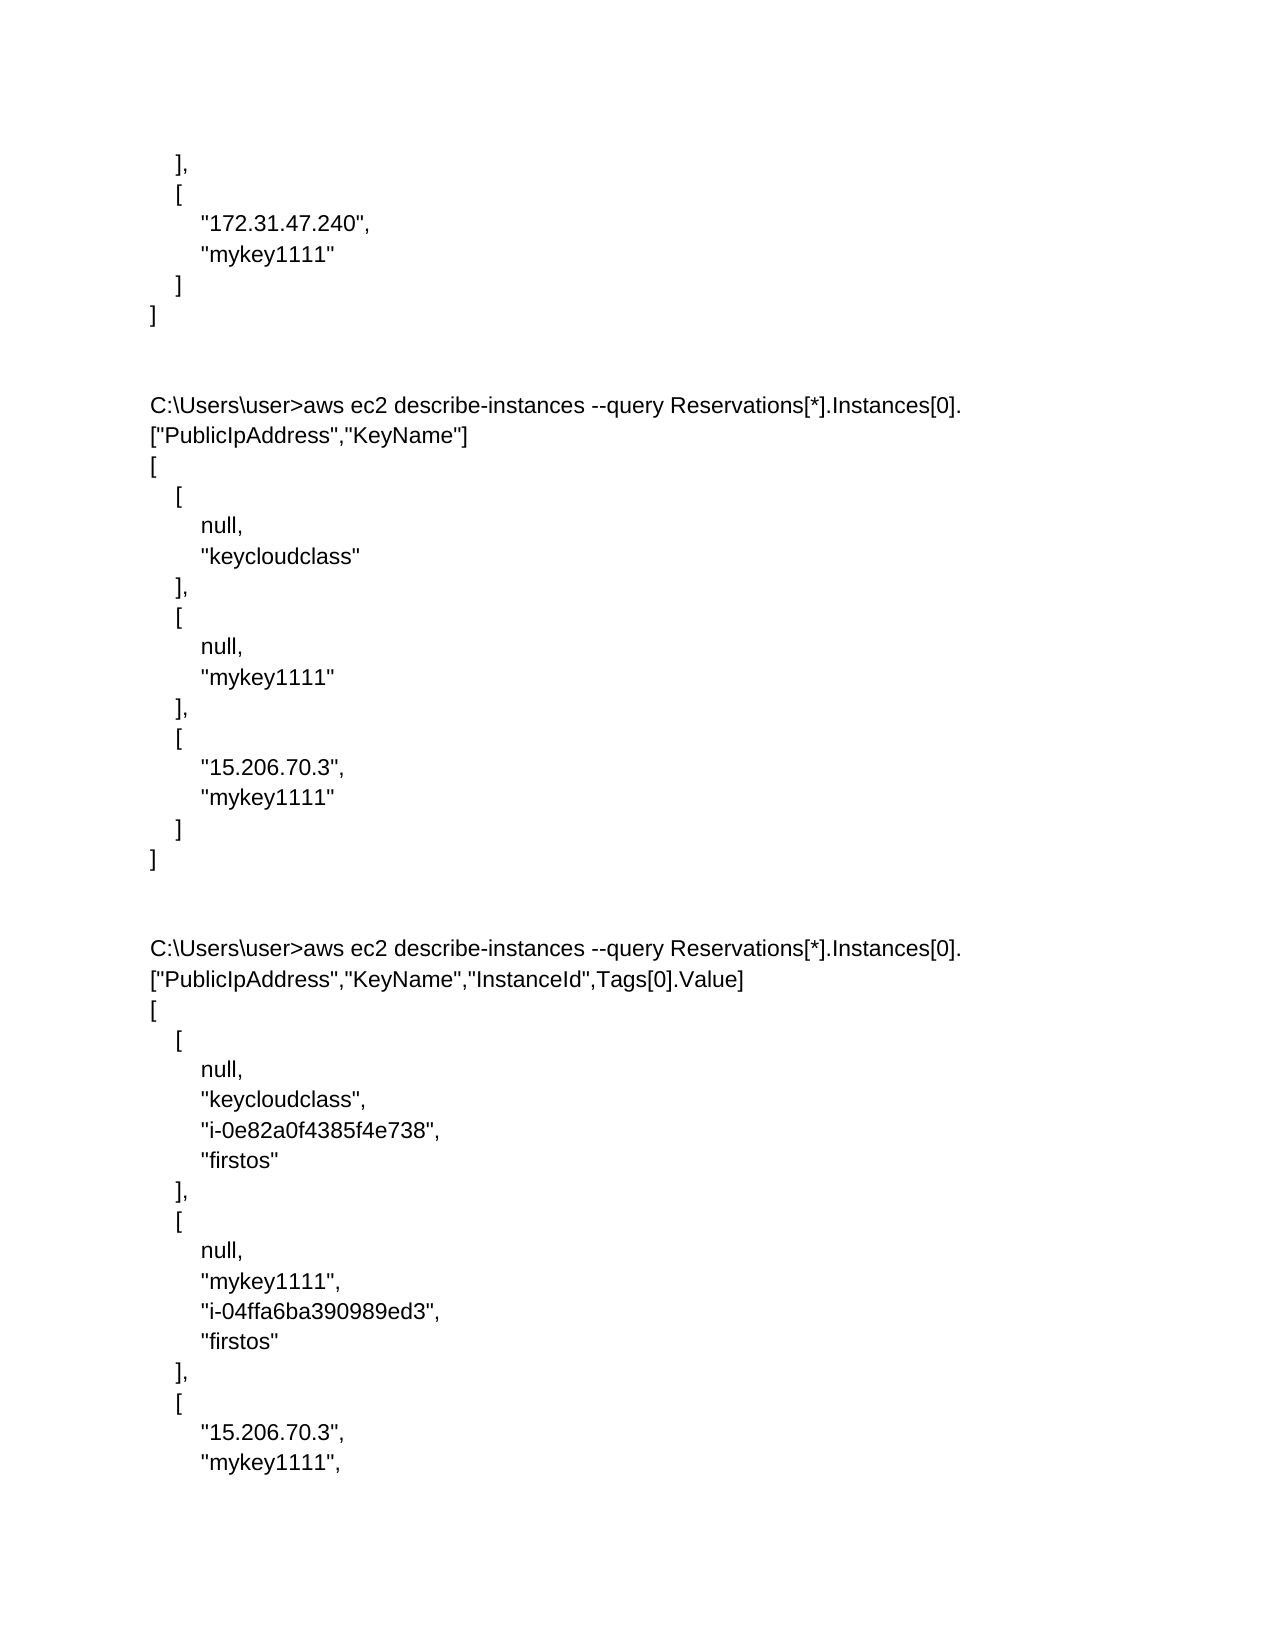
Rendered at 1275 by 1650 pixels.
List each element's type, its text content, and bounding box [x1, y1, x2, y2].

text "firstos" [150, 1328, 1125, 1354]
text "keycloudclass" [150, 543, 1125, 569]
text "mykey1111" [150, 663, 1125, 690]
text [ [150, 1388, 1125, 1415]
text ], [150, 150, 1125, 176]
text ], [150, 1358, 1125, 1385]
text "i-04ffa6ba390989ed3", [150, 1298, 1125, 1324]
text null, [150, 1056, 1125, 1083]
text "mykey1111" [150, 241, 1125, 267]
text ] [150, 845, 1125, 871]
text "mykey1111" [150, 784, 1125, 811]
text ] [150, 301, 1125, 327]
text [ [150, 1207, 1125, 1234]
text null, [150, 512, 1125, 539]
text "15.206.70.3", [150, 754, 1125, 781]
text "keycloudclass", [150, 1086, 1125, 1113]
text [ [150, 1026, 1125, 1052]
text "15.206.70.3", [150, 1419, 1125, 1445]
text C:\Users\user>aws ec2 describe-instances --query Reservations[*].Instances[0].["PublicIpAddress","KeyName"] [150, 392, 1125, 448]
text [ [150, 482, 1125, 509]
text ], [150, 694, 1125, 720]
text [ [150, 724, 1125, 750]
text ], [150, 573, 1125, 599]
text ], [150, 1177, 1125, 1203]
text "i-0e82a0f4385f4e738", [150, 1117, 1125, 1143]
text null, [150, 1237, 1125, 1264]
text [ [150, 996, 1125, 1022]
text ] [150, 271, 1125, 297]
text "172.31.47.240", [150, 210, 1125, 237]
text "firstos" [150, 1147, 1125, 1173]
text "mykey1111", [150, 1449, 1125, 1475]
text null, [150, 633, 1125, 660]
text C:\Users\user>aws ec2 describe-instances --query Reservations[*].Instances[0].["PublicIpAddress","KeyName","InstanceId",Tags[0].Value] [150, 935, 1125, 992]
text [ [150, 603, 1125, 629]
text ] [150, 814, 1125, 841]
text [ [150, 180, 1125, 207]
text [ [150, 452, 1125, 478]
text "mykey1111", [150, 1268, 1125, 1294]
